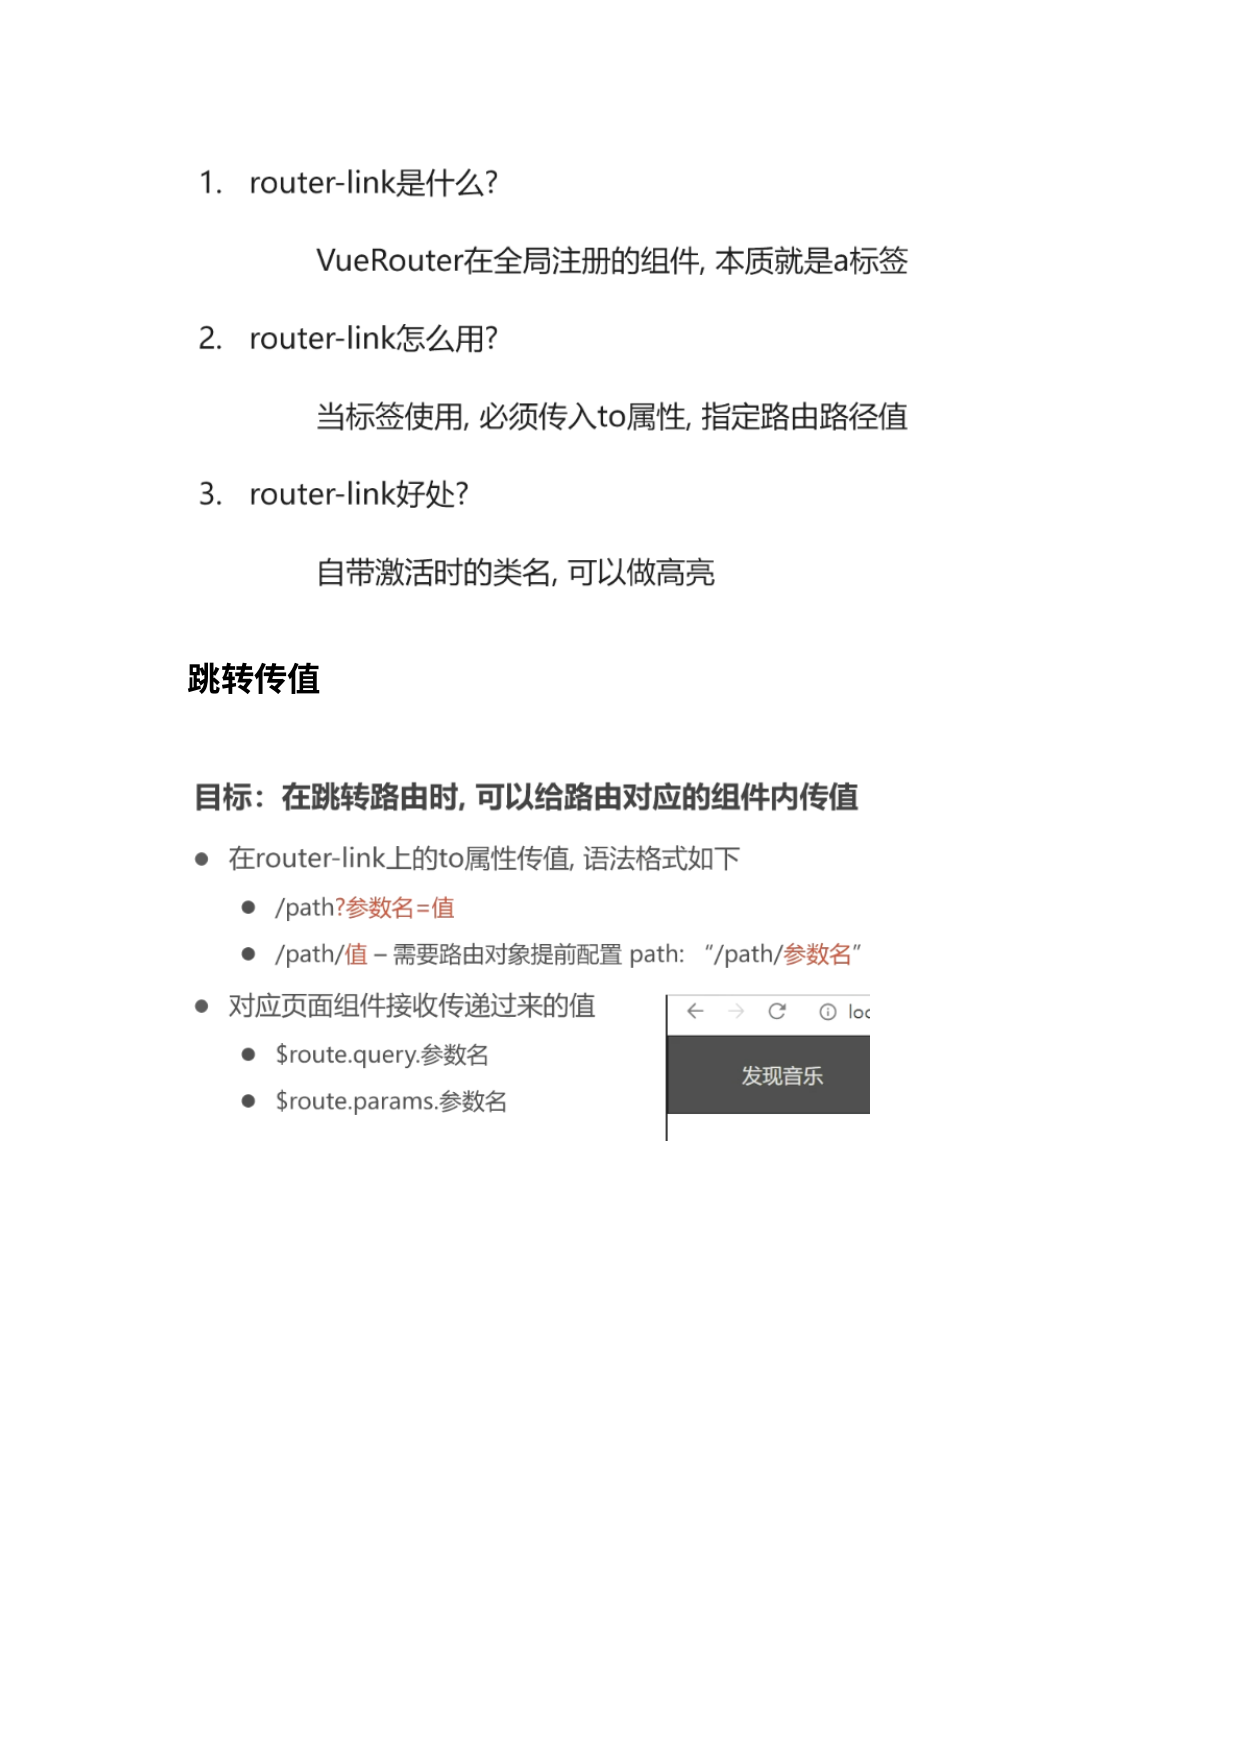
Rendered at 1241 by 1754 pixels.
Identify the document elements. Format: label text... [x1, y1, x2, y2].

subtitle 跳转传值 [187, 644, 1053, 709]
picture [187, 162, 917, 602]
picture [187, 771, 870, 1141]
